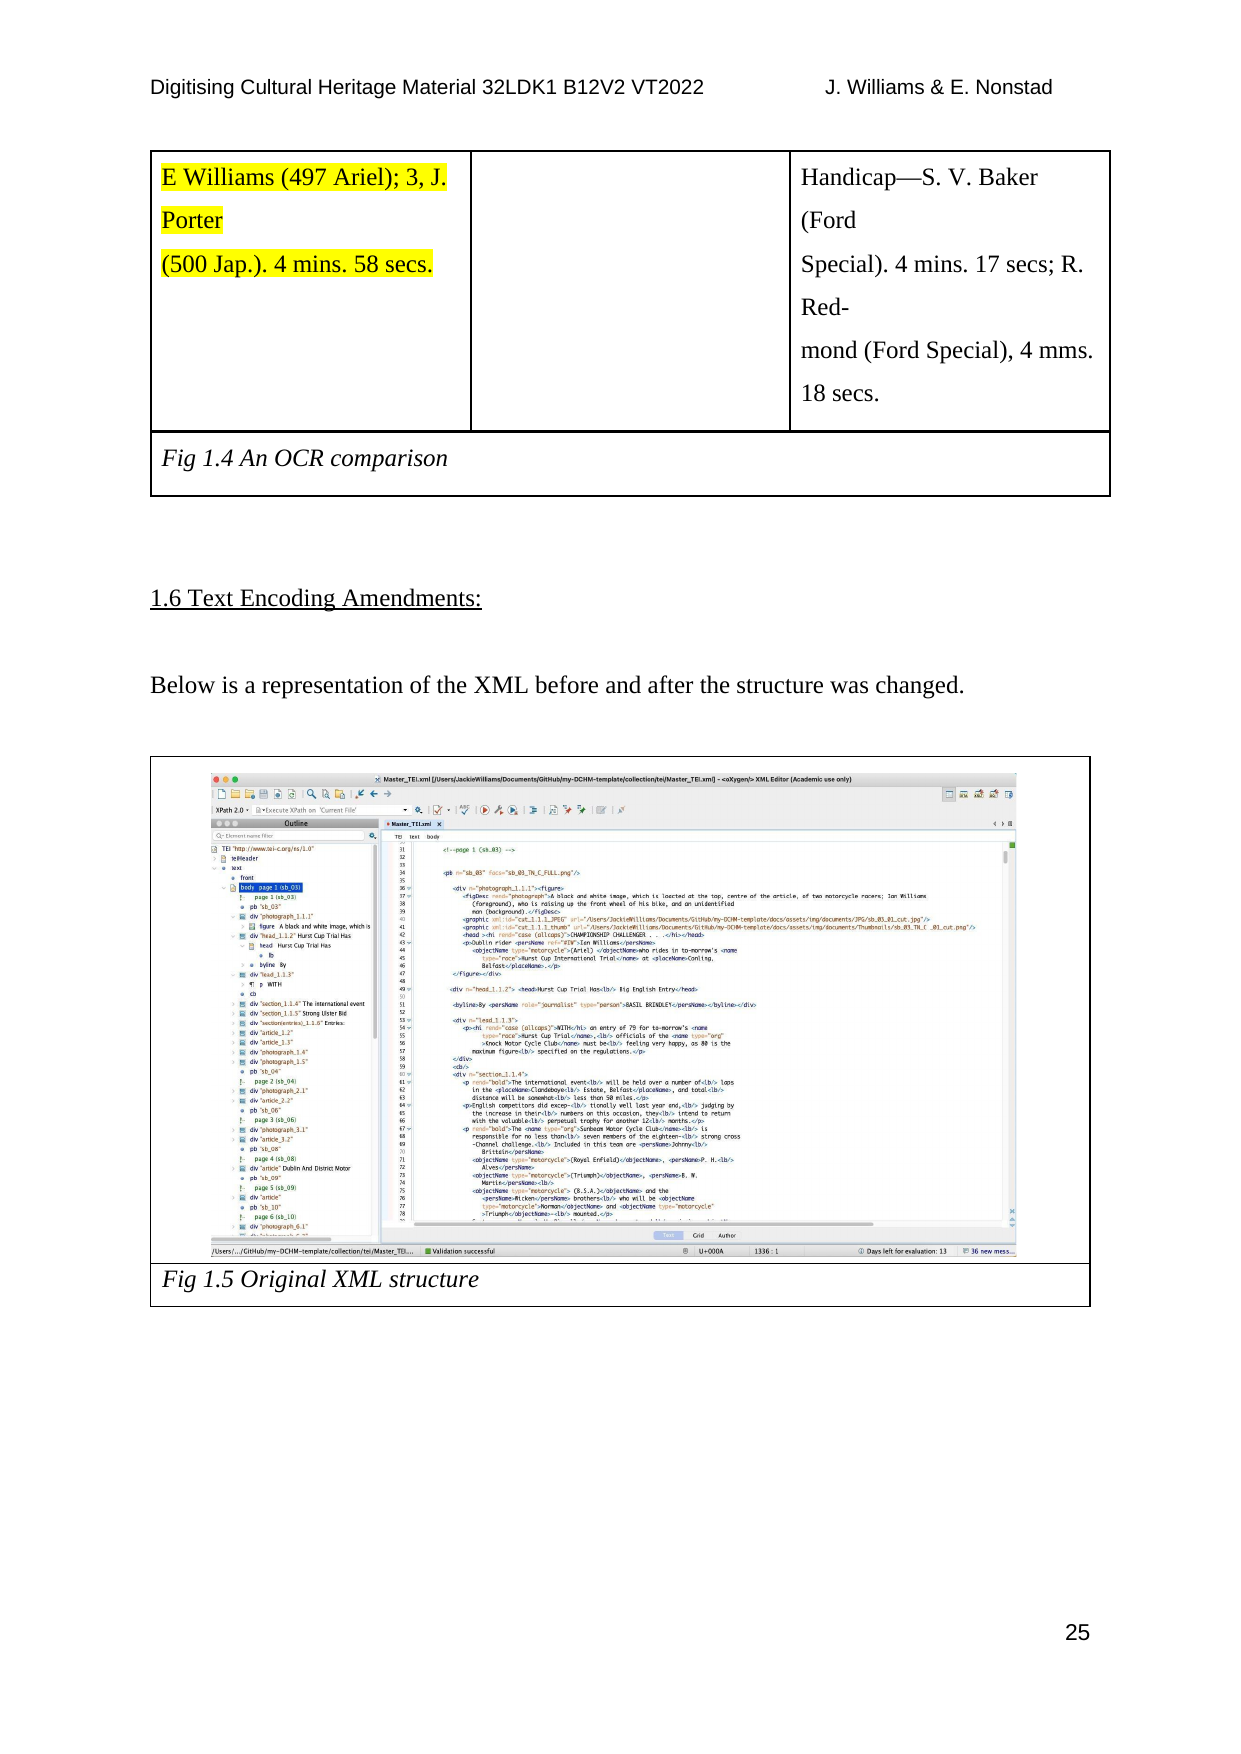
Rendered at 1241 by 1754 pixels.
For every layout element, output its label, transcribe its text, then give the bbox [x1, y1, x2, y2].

table_header [151, 757, 1089, 1263]
table_cell Fig 1.5 Original XML structure [151, 1264, 1089, 1306]
text Below is a representation of the XML before and after the structure was changed. [150, 670, 1240, 698]
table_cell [152, 152, 470, 430]
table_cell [791, 152, 1109, 430]
picture [211, 773, 1017, 1257]
table_cell [472, 152, 789, 430]
text 1.6 Text Encoding Amendments: [150, 583, 1240, 612]
table_cell Fig 1.4 An OCR comparison [152, 433, 1109, 495]
